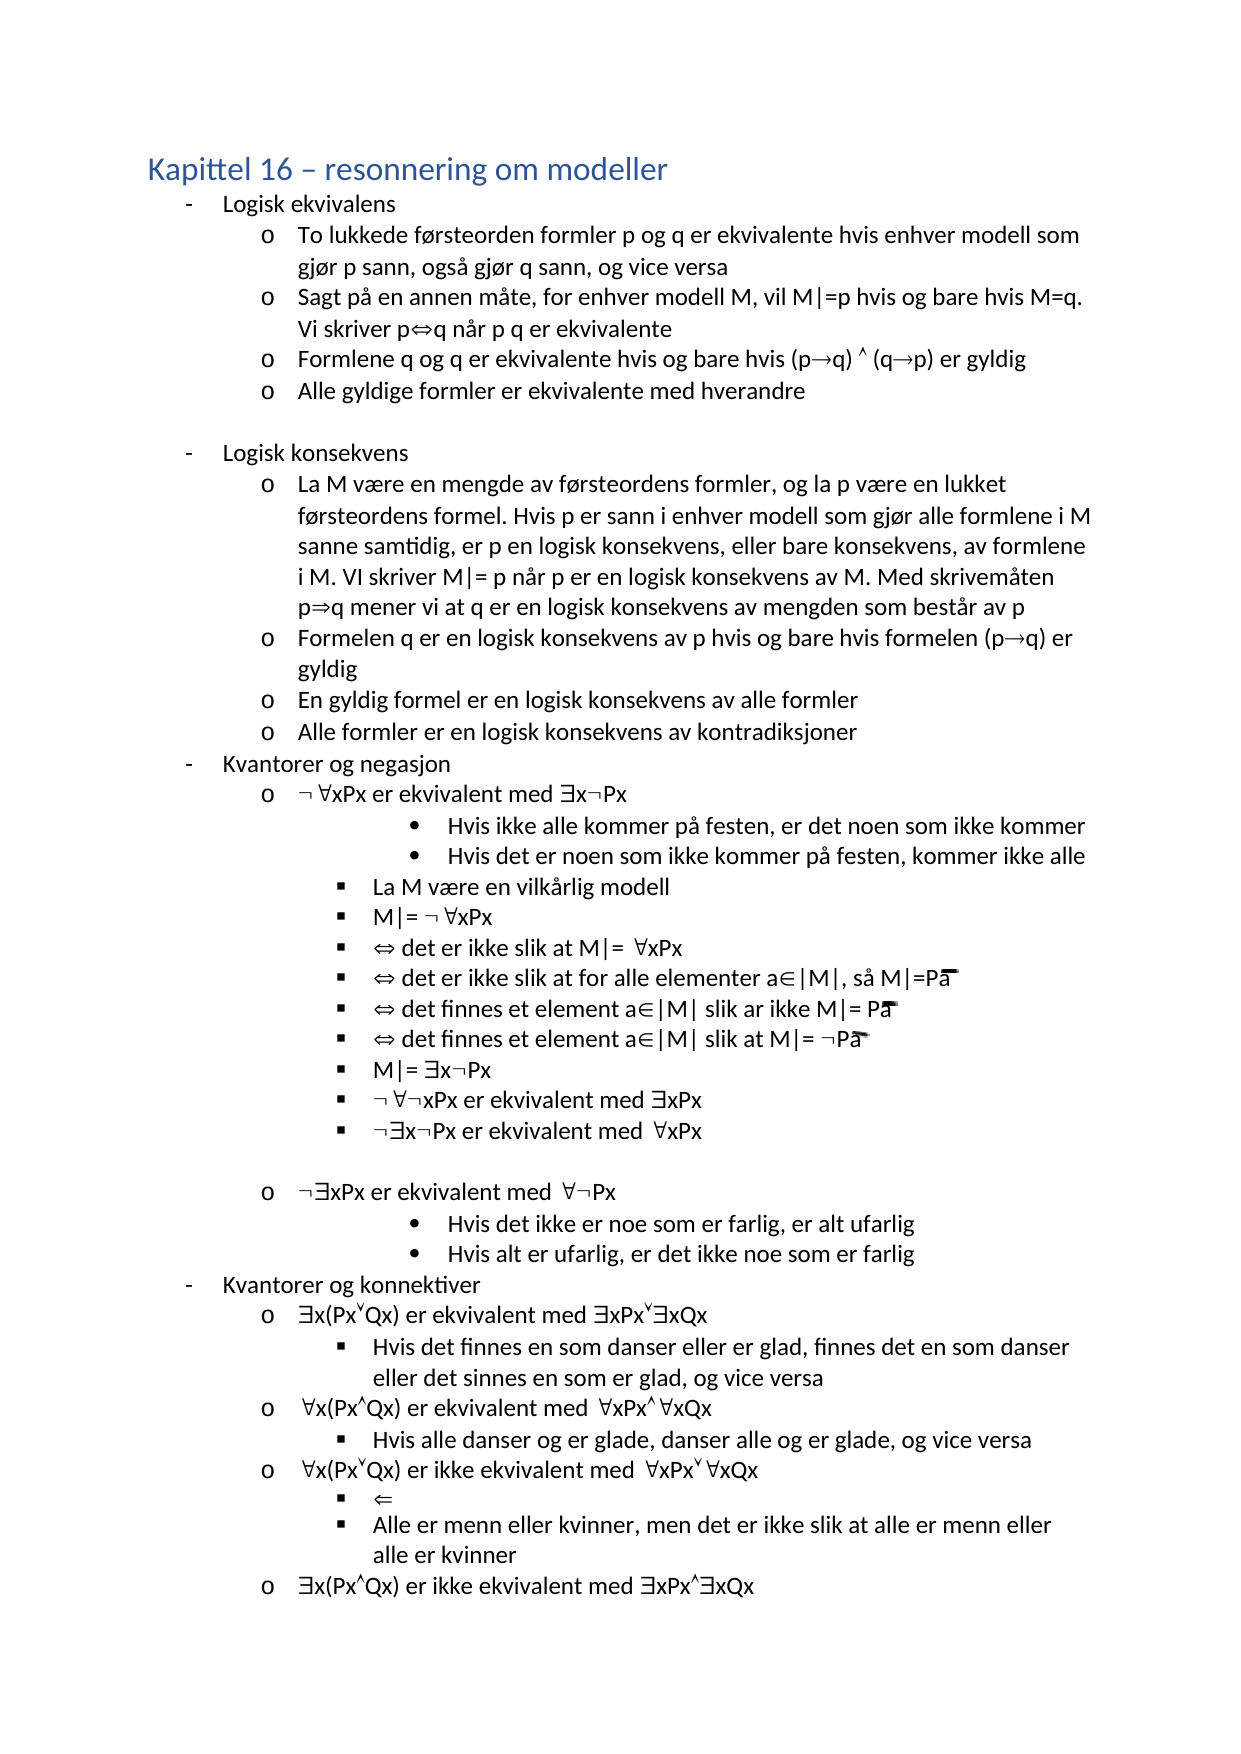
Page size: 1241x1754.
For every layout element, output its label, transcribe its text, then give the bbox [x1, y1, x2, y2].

list Formelen q er en logisk konsekvens av p hvis og bare hvis formelen (pq) er gyldig [260, 622, 1093, 684]
list M|= xPx [335, 902, 1093, 932]
list La M være en vilkårlig modell [335, 871, 1093, 902]
list Hvis det er noen som ikke kommer på festen, kommer ikke alle [410, 841, 1093, 871]
list Hvis alle danser og er glade, danser alle og er glade, og vice versa [335, 1424, 1093, 1455]
list To lukkede førsteorden formler p og q er ekvivalente hvis enhver modell som gjør p sann, også gjør q sann, og vice versa [260, 219, 1093, 281]
list Kvantorer og konnektiver [185, 1269, 1093, 1299]
list det finnes et element a|M| slik at M|= Pa [335, 1024, 1093, 1054]
list Sagt på en annen måte, for enhver modell M, vil M|=p hvis og bare hvis M=q. Vi skriver pq når p q er ekvivalente [260, 281, 1093, 343]
list det er ikke slik at for alle elementer a|M|, så M|=Pa [335, 963, 1093, 993]
list xPx er ekvivalent med Px [260, 1176, 1093, 1208]
list Alle gyldige formler er ekvivalente med hverandre [260, 375, 1093, 407]
list Logisk ekvivalens [185, 188, 1093, 219]
list La M være en mengde av førsteordens formler, og la p være en lukket førsteordens formel. Hvis p er sann i enhver modell som gjør alle formlene i M sanne samtidig, er p en logisk konsekvens, eller bare konsekvens, av formlene i M. VI skriver M|= p når p er en logisk konsekvens av M. Med skrivemåten pq mener vi at q er en logisk konsekvens av mengden som består av p [260, 468, 1093, 622]
list Alle er menn eller kvinner, men det er ikke slik at alle er menn eller alle er kvinner [335, 1509, 1093, 1570]
list x(PxQx) er ikke ekvivalent med xPxxQx [260, 1455, 1093, 1486]
list Formlene q og q er ekvivalente hvis og bare hvis (pq) (qp) er gyldig [260, 343, 1093, 375]
list Hvis det ikke er noe som er farlig, er alt ufarlig [410, 1208, 1093, 1238]
list x(PxQx) er ikke ekvivalent med xPxxQx [260, 1570, 1093, 1602]
list xPx er ekvivalent med xPx [260, 778, 1093, 810]
picture [941, 969, 959, 973]
subtitle Kapittel 16 – resonnering om modeller [148, 148, 1093, 188]
list Alle formler er en logisk konsekvens av kontradiksjoner [260, 716, 1093, 748]
picture [852, 1031, 870, 1038]
picture [882, 1001, 898, 1006]
list x(PxQx) er ekvivalent med xPxxQx [260, 1299, 1093, 1331]
list En gyldig formel er en logisk konsekvens av alle formler [260, 684, 1093, 716]
list Logisk konsekvens [185, 437, 1093, 468]
list M|= xPx [335, 1054, 1093, 1085]
list Hvis det finnes en som danser eller er glad, finnes det en som danser eller det sinnes en som er glad, og vice versa [335, 1331, 1093, 1392]
list x(PxQx) er ekvivalent med xPxxQx [260, 1392, 1093, 1424]
list Hvis alt er ufarlig, er det ikke noe som er farlig [410, 1238, 1093, 1269]
list det finnes et element a|M| slik ar ikke M|= Pa [335, 993, 1093, 1024]
list xPx er ekvivalent med xPx [335, 1085, 1093, 1115]
list det er ikke slik at M|= xPx [335, 932, 1093, 963]
list Kvantorer og negasjon [185, 748, 1093, 778]
list Hvis ikke alle kommer på festen, er det noen som ikke kommer [410, 810, 1093, 841]
list xPx er ekvivalent med xPx [335, 1115, 1093, 1146]
